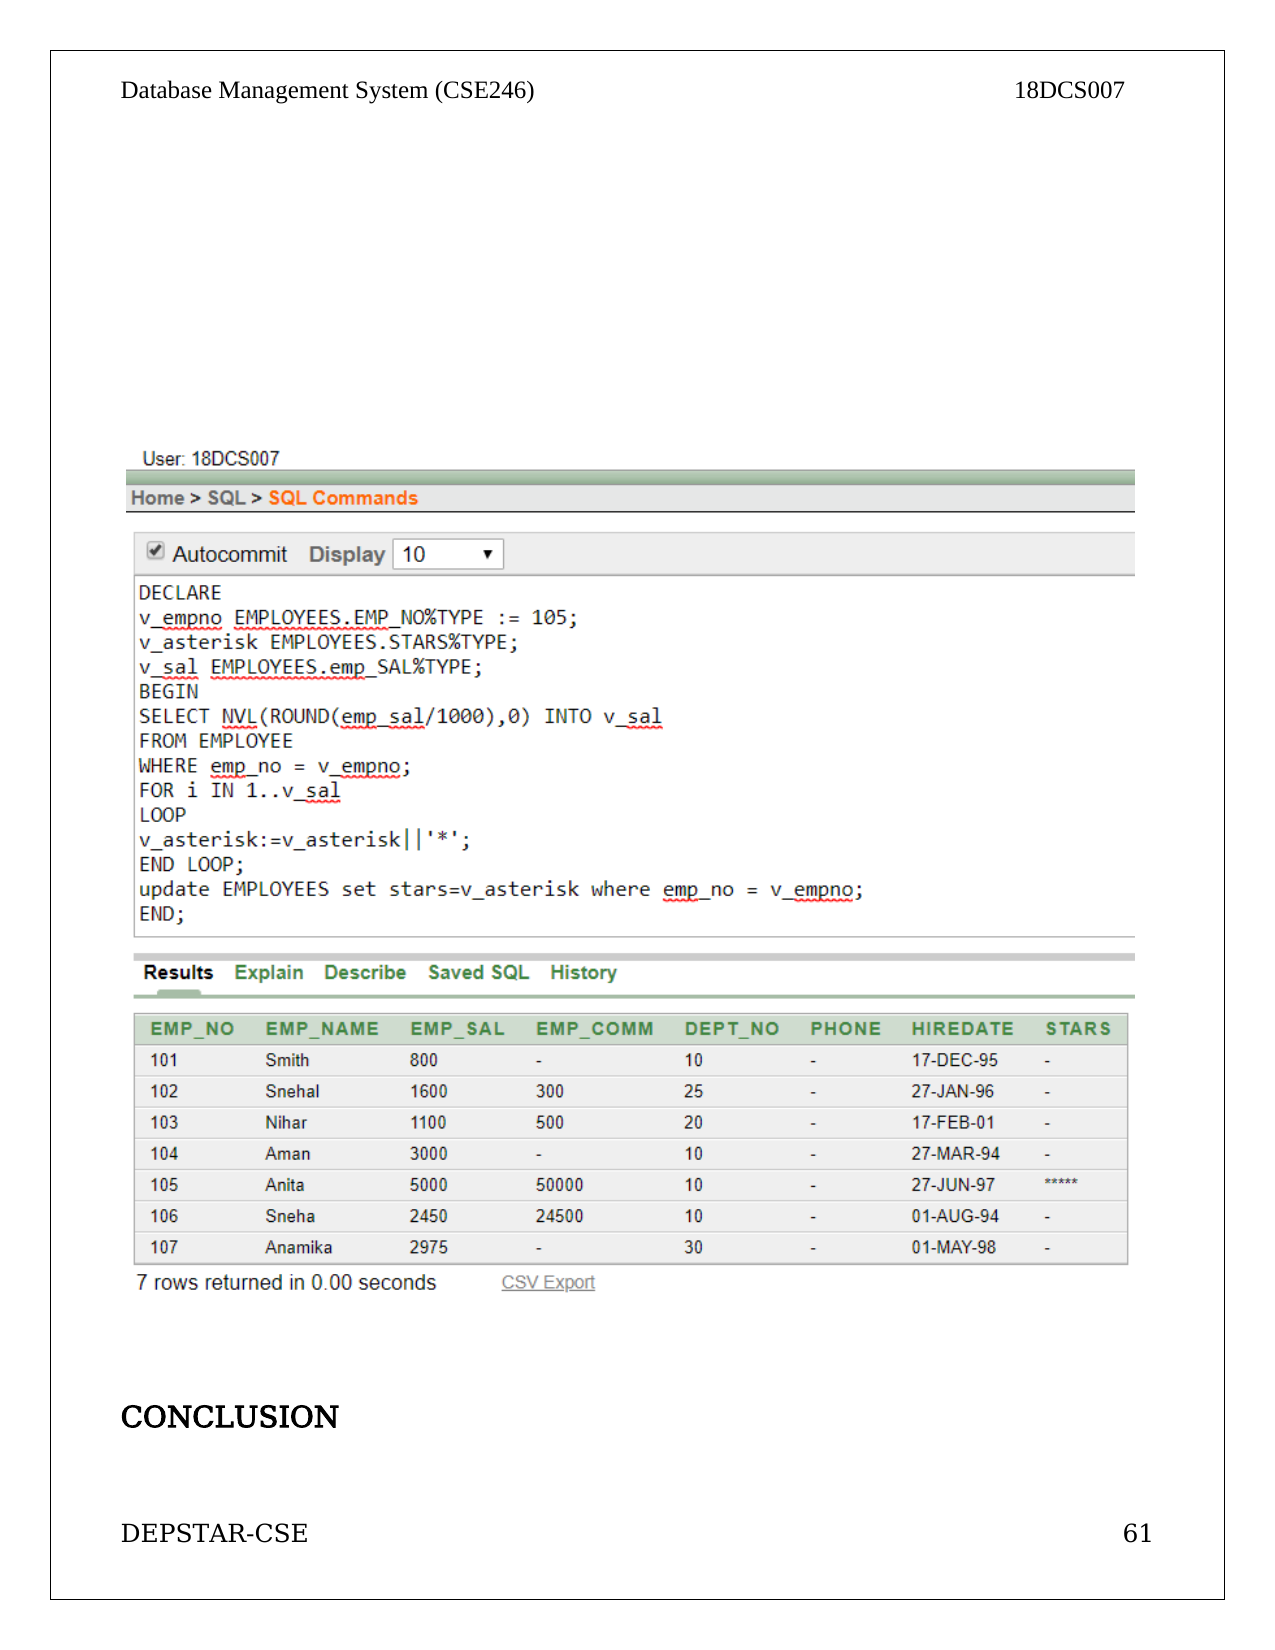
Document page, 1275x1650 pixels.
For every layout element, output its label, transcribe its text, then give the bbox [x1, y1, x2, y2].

text CONCLUSION [120, 1398, 1134, 1433]
picture [126, 445, 1135, 1299]
